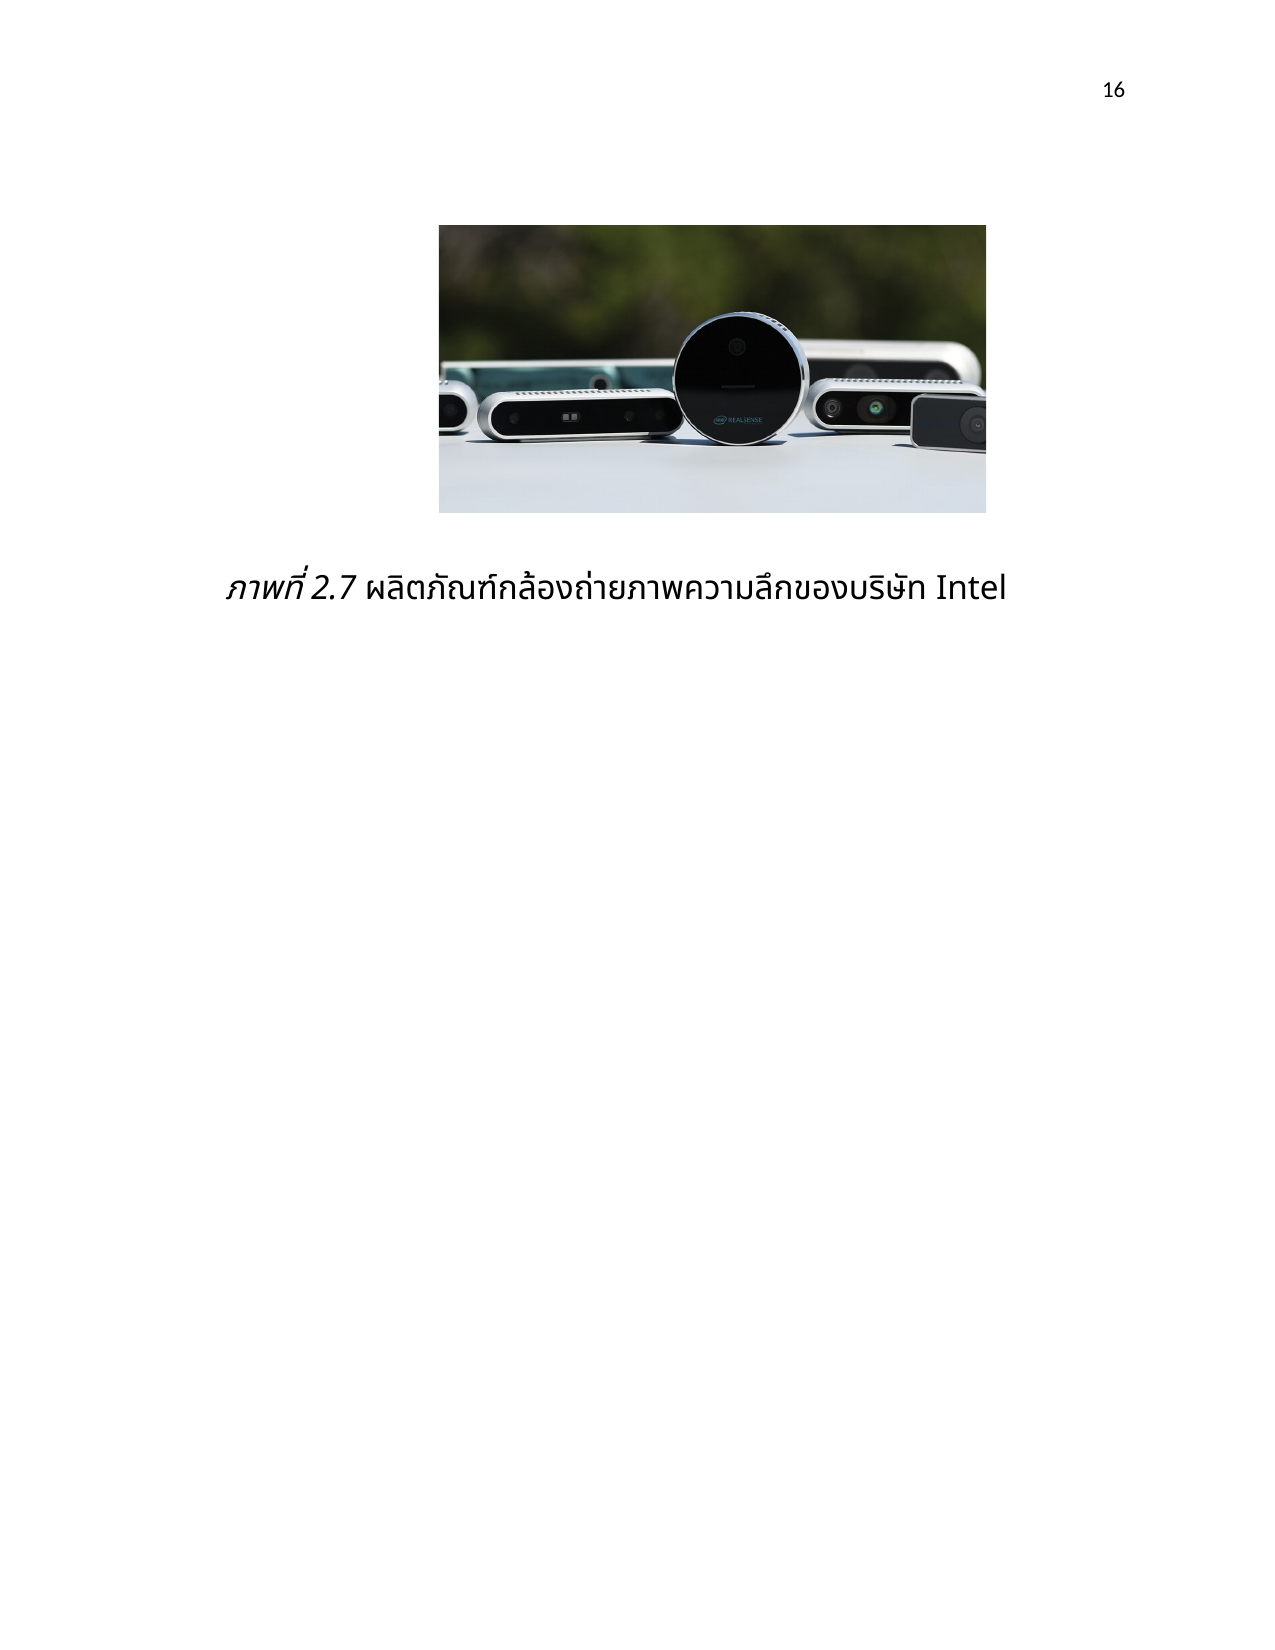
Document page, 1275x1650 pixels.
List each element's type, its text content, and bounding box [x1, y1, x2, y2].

text ภาพที่ 2.7 ผลิตภัณฑ์กล้องถ่ายภาพความลึกของบริษัท Intel [225, 564, 1125, 614]
picture [438, 225, 987, 513]
